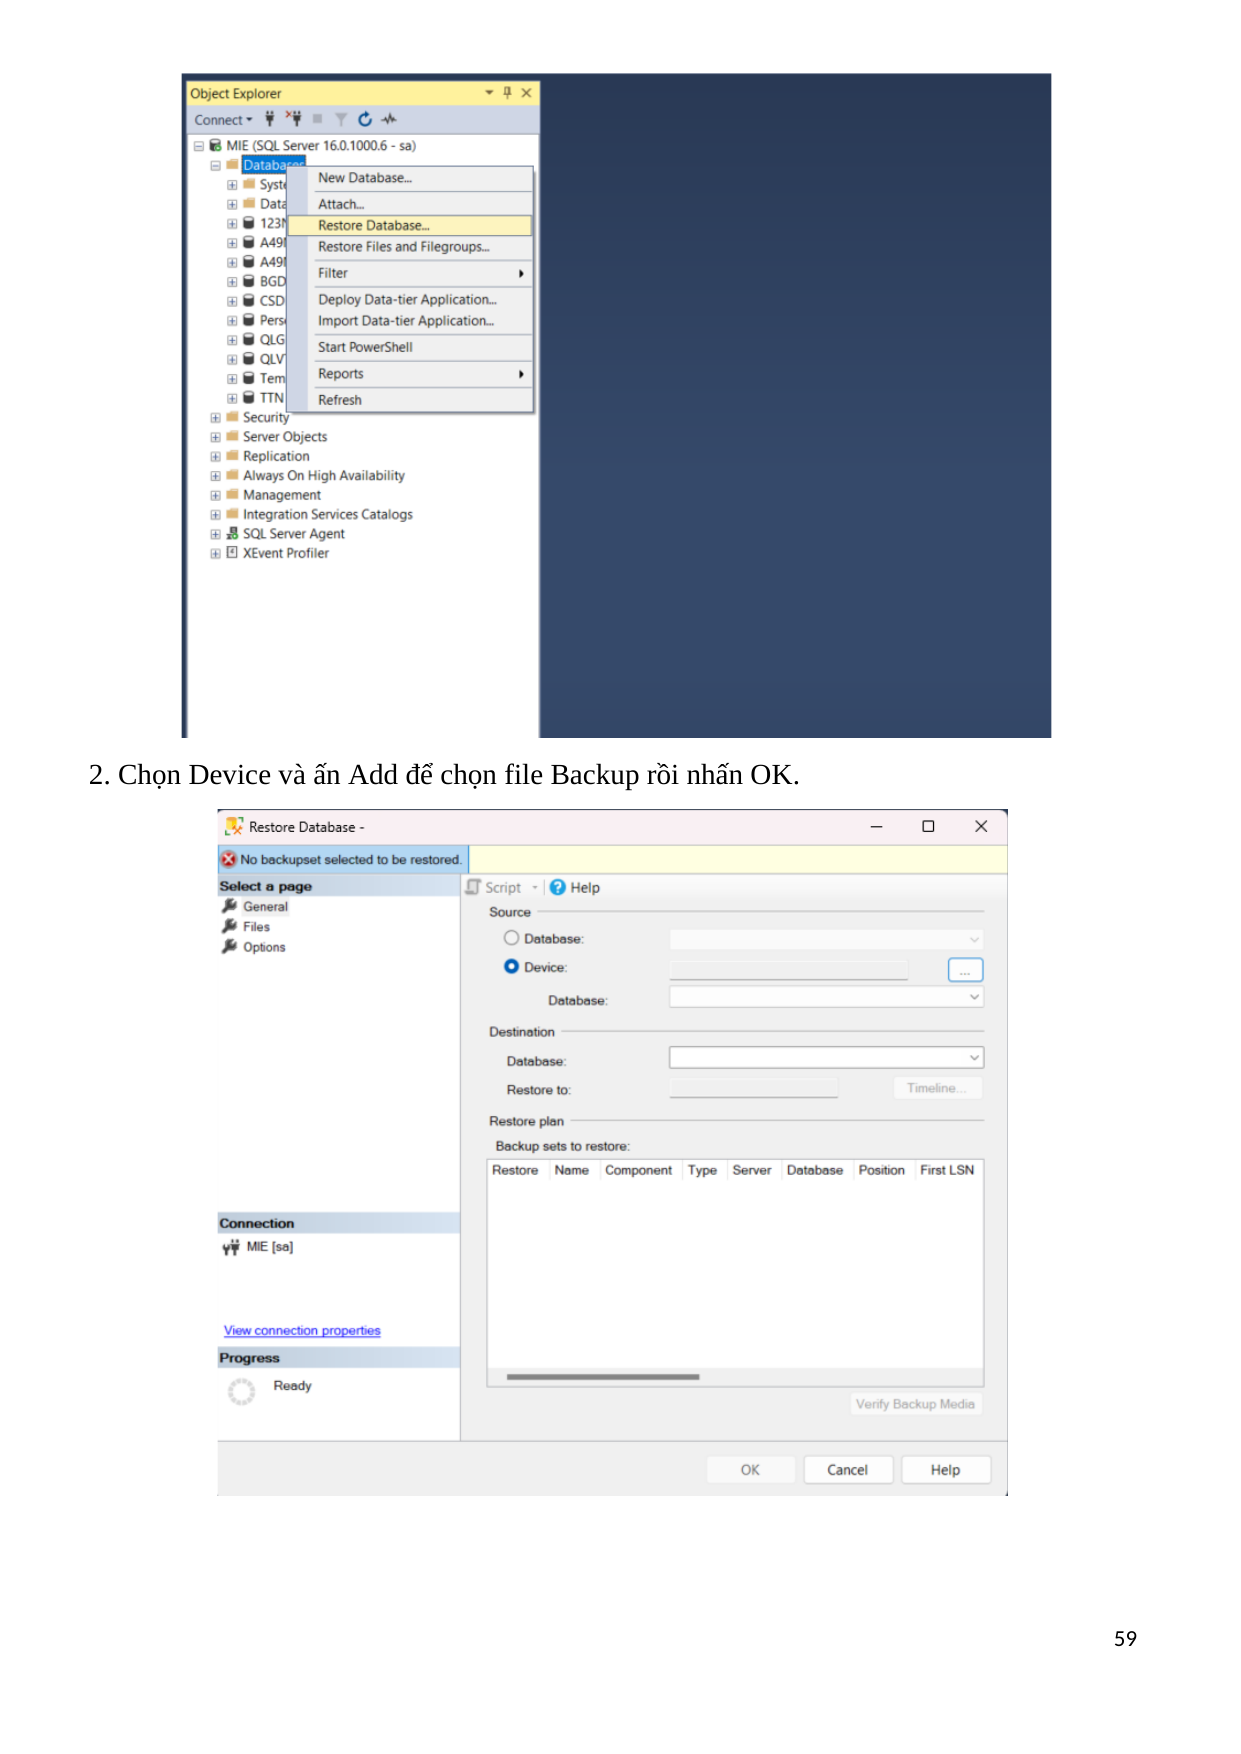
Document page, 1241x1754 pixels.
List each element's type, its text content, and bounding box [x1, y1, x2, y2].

picture [181, 73, 1052, 738]
picture [217, 809, 1008, 1496]
text 2. Chọn Device và ấn Add để chọn file Backup rồi nhấn OK. [89, 757, 1137, 790]
